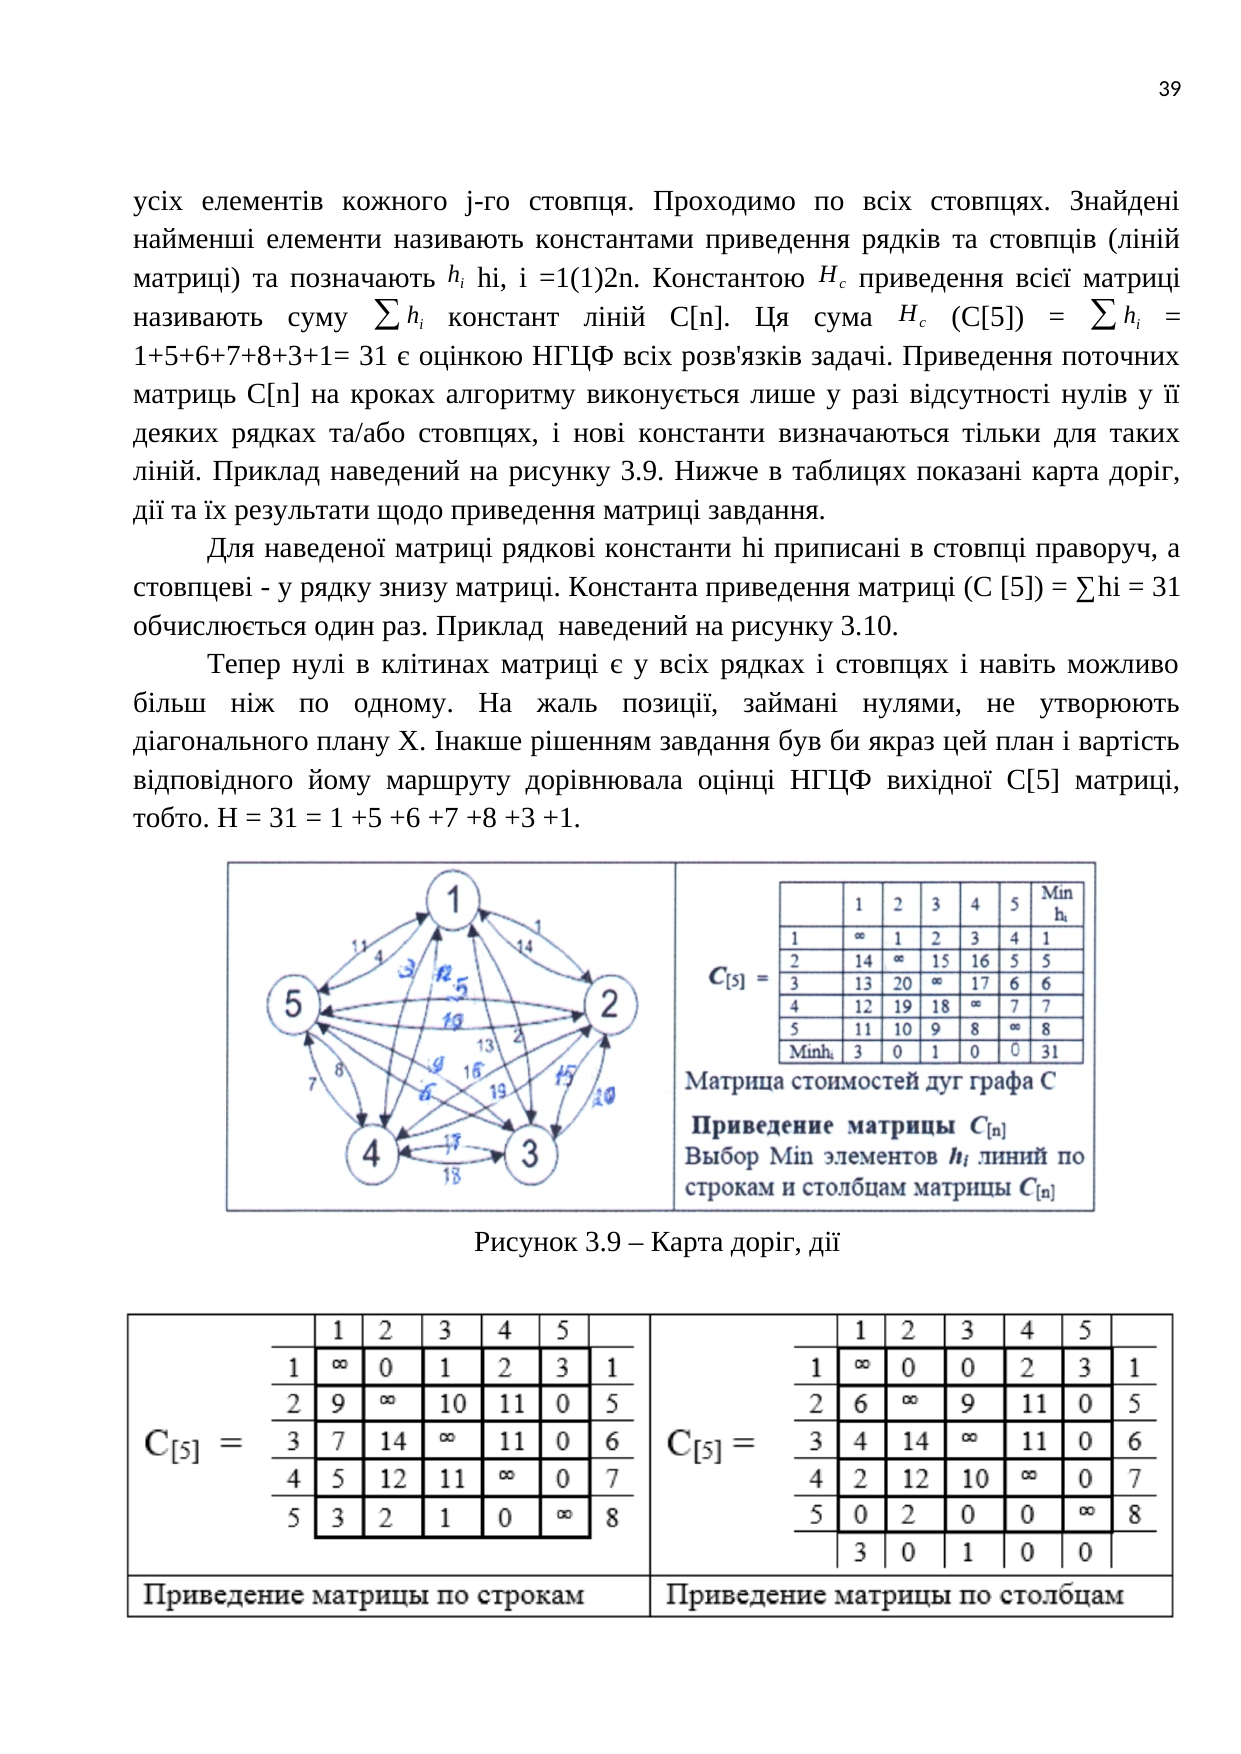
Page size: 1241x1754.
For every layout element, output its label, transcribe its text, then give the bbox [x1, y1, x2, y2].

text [133, 183, 1181, 526]
picture [211, 838, 1103, 1219]
picture [118, 1300, 1182, 1624]
text Для наведеної матриці рядкові константи hi приписані в стовпці праворуч, а стовпцеві - у рядку знизу матриці. Константа приведення матриці (С [5]) = ∑hi = 31 обчислюється один раз. Приклад наведений на рисунку 3.10. [133, 531, 1181, 641]
text Тепер нулі в клітинах матриці є у всіх рядках і стовпцях і навіть можливо більш ніж по одному. На жаль позиції, займані нулями, не утворюють діагонального плану Х. Інакше рішенням завдання був би якраз цей план і вартість відповідного йому маршруту дорівнювала оцінці НГЦФ вихідної С[5] матриці, тобто. Н = 31 = 1 +5 +6 +7 +8 +3 +1. [133, 646, 1181, 834]
